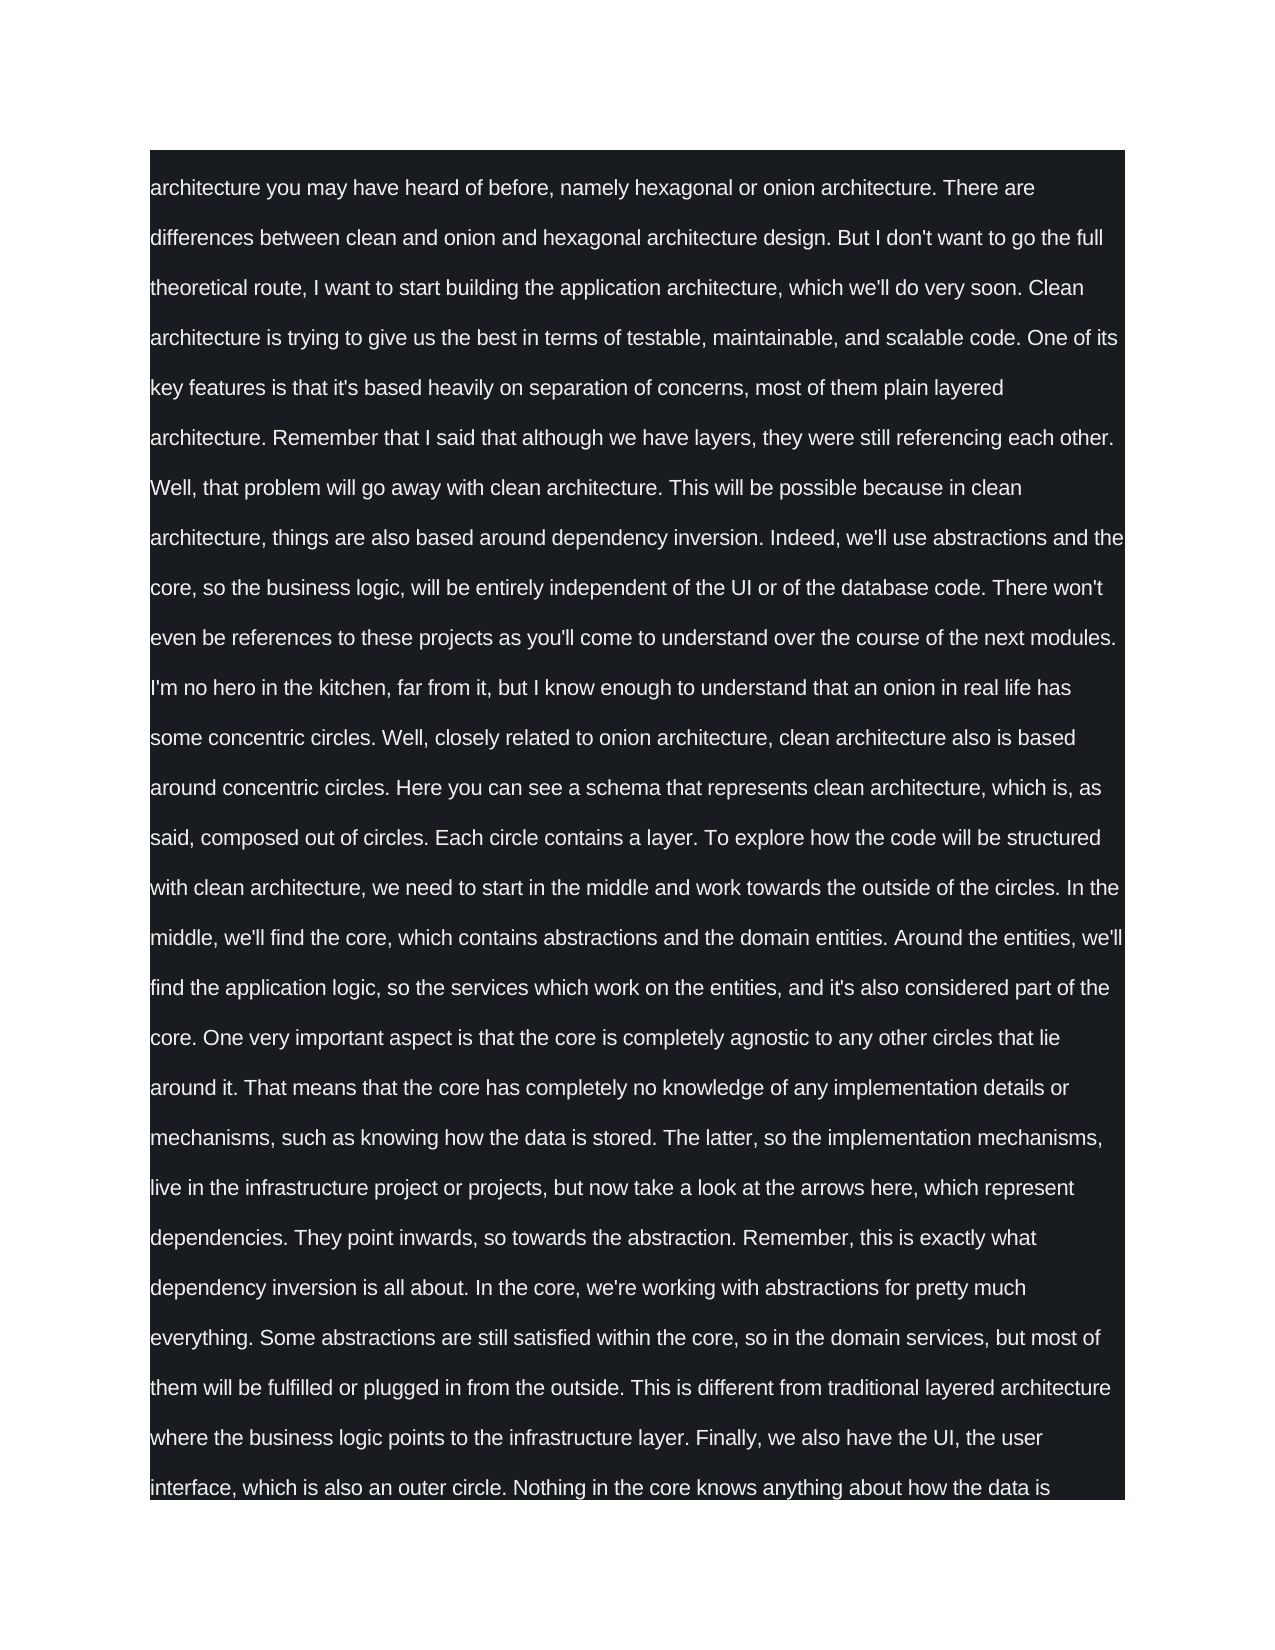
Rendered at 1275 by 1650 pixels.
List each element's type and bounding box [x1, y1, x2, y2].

text [150, 150, 1125, 1500]
